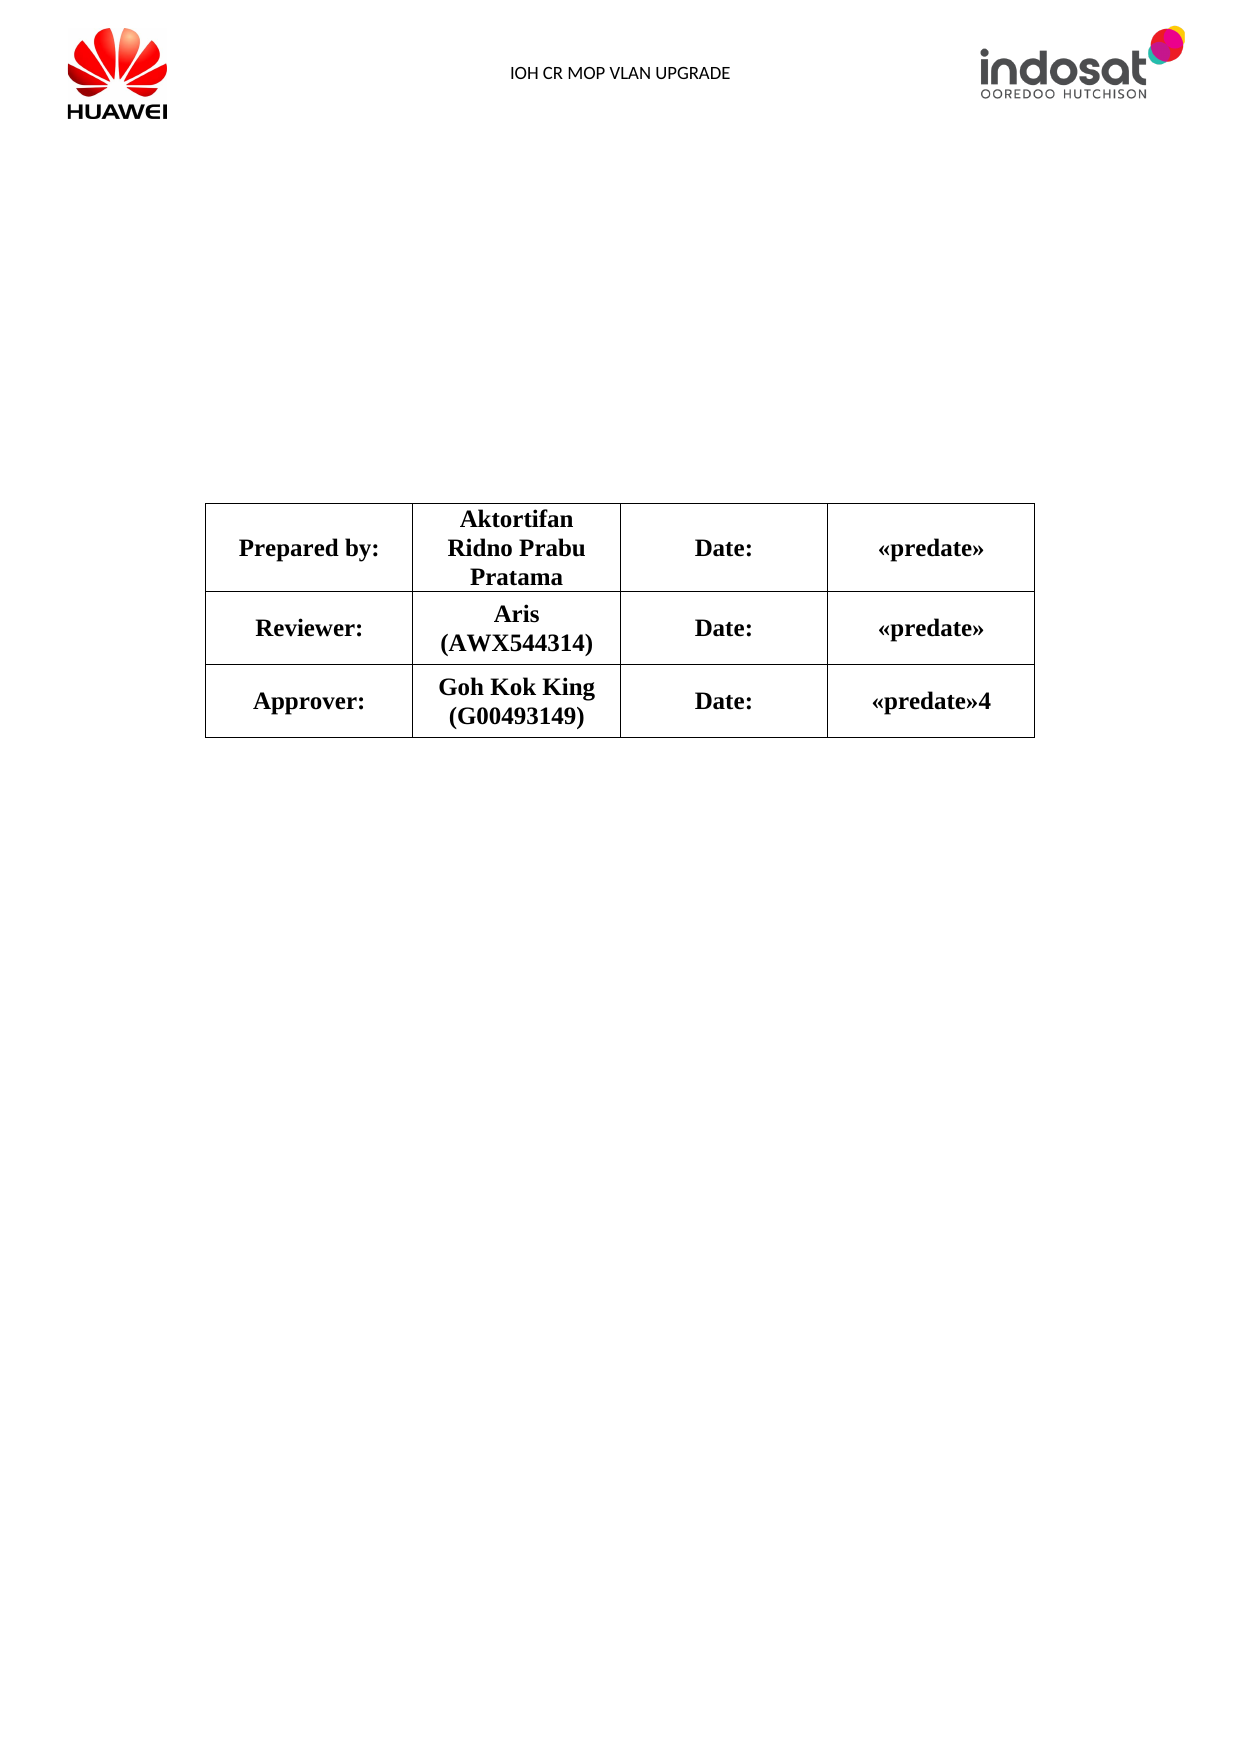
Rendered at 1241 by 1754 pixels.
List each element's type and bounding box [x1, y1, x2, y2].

picture [67, 28, 167, 119]
table_cell [165, 177, 1076, 738]
picture [947, 19, 1186, 107]
